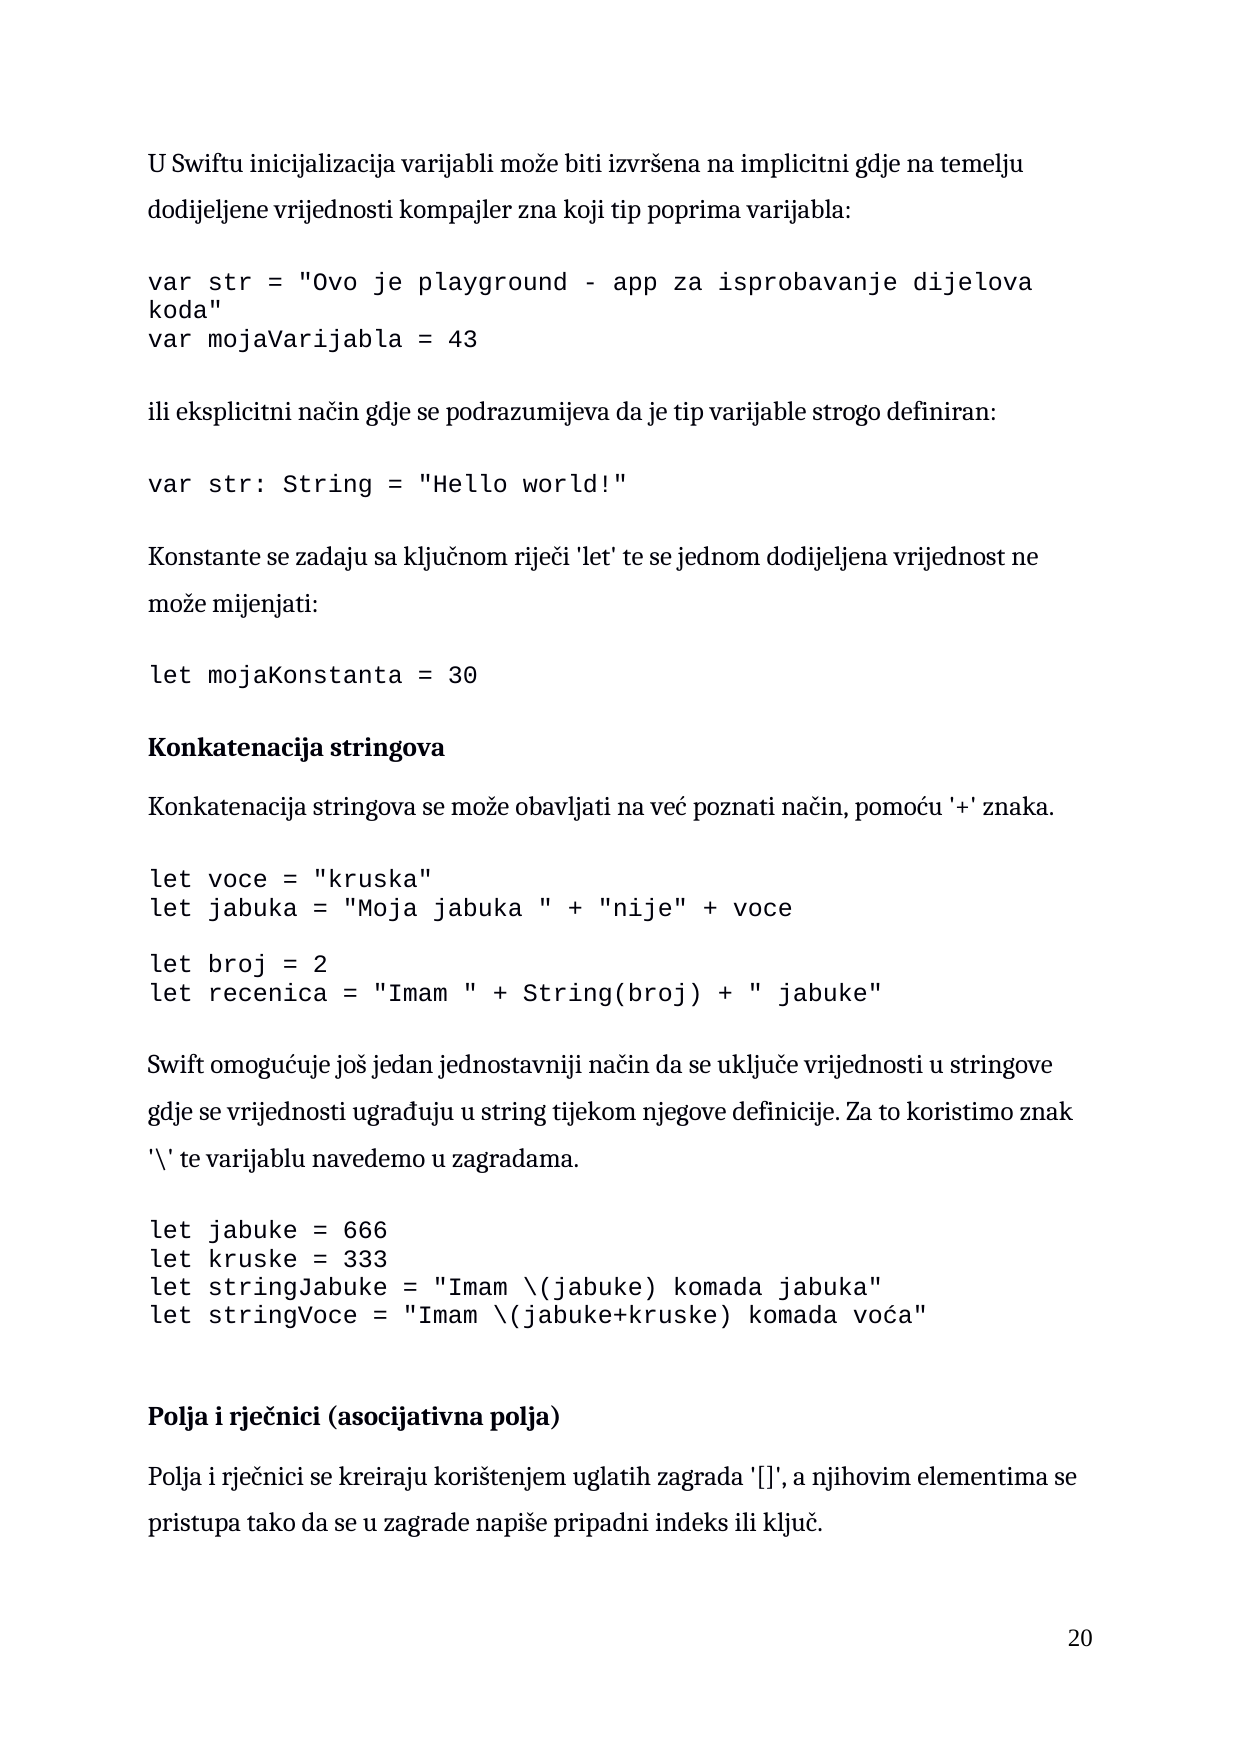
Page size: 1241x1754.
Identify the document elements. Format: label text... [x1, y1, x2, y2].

text Konkatenacija stringova se može obavljati na već poznati način, pomoću '+' znaka. [148, 791, 1093, 822]
text let voce = "kruska" [148, 867, 1093, 895]
text let mojaKonstanta = 30 [148, 663, 1093, 691]
text var str: String = "Hello world!" [148, 471, 1093, 500]
text let recenica = "Imam " + String(broj) + " jabuke" [148, 980, 1093, 1008]
text Konstante se zadaju sa ključnom riječi 'let' te se jednom dodijeljena vrijednost ne može mijenjati: [148, 541, 1093, 619]
text let stringVoce = "Imam \(jabuke+kruske) komada voća" [148, 1303, 1093, 1331]
text Polja i rječnici (asocijativna polja) [148, 1401, 1093, 1432]
text Konkatenacija stringova [148, 732, 1093, 763]
text let stringJabuke = "Imam \(jabuke) komada jabuka" [148, 1275, 1093, 1303]
text var mojaVarijabla = 43 [148, 326, 1093, 355]
text ili eksplicitni način gdje se podrazumijeva da je tip varijable strogo definiran: [148, 396, 1093, 427]
text var str = "Ovo je playground - app za isprobavanje dijelova koda" [148, 270, 1093, 326]
text let jabuka = "Moja jabuka " + "nije" + voce [148, 895, 1093, 923]
text Polja i rječnici se kreiraju korištenjem uglatih zagrada '[]', a njihovim elementima se pristupa tako da se u zagrade napiše pripadni indeks ili ključ. [148, 1461, 1093, 1538]
text Swift omogućuje još jedan jednostavniji način da se uključe vrijednosti u stringove gdje se vrijednosti ugrađuju u string tijekom njegove definicije. Za to koristimo znak '\' te varijablu navedemo u zagradama. [148, 1049, 1093, 1174]
text U Swiftu inicijalizacija varijabli može biti izvršena na implicitni gdje na temelju dodijeljene vrijednosti kompajler zna koji tip poprima varijabla: [148, 148, 1093, 225]
text let jabuke = 666 [148, 1218, 1093, 1246]
text let broj = 2 [148, 952, 1093, 980]
text let kruske = 333 [148, 1246, 1093, 1275]
